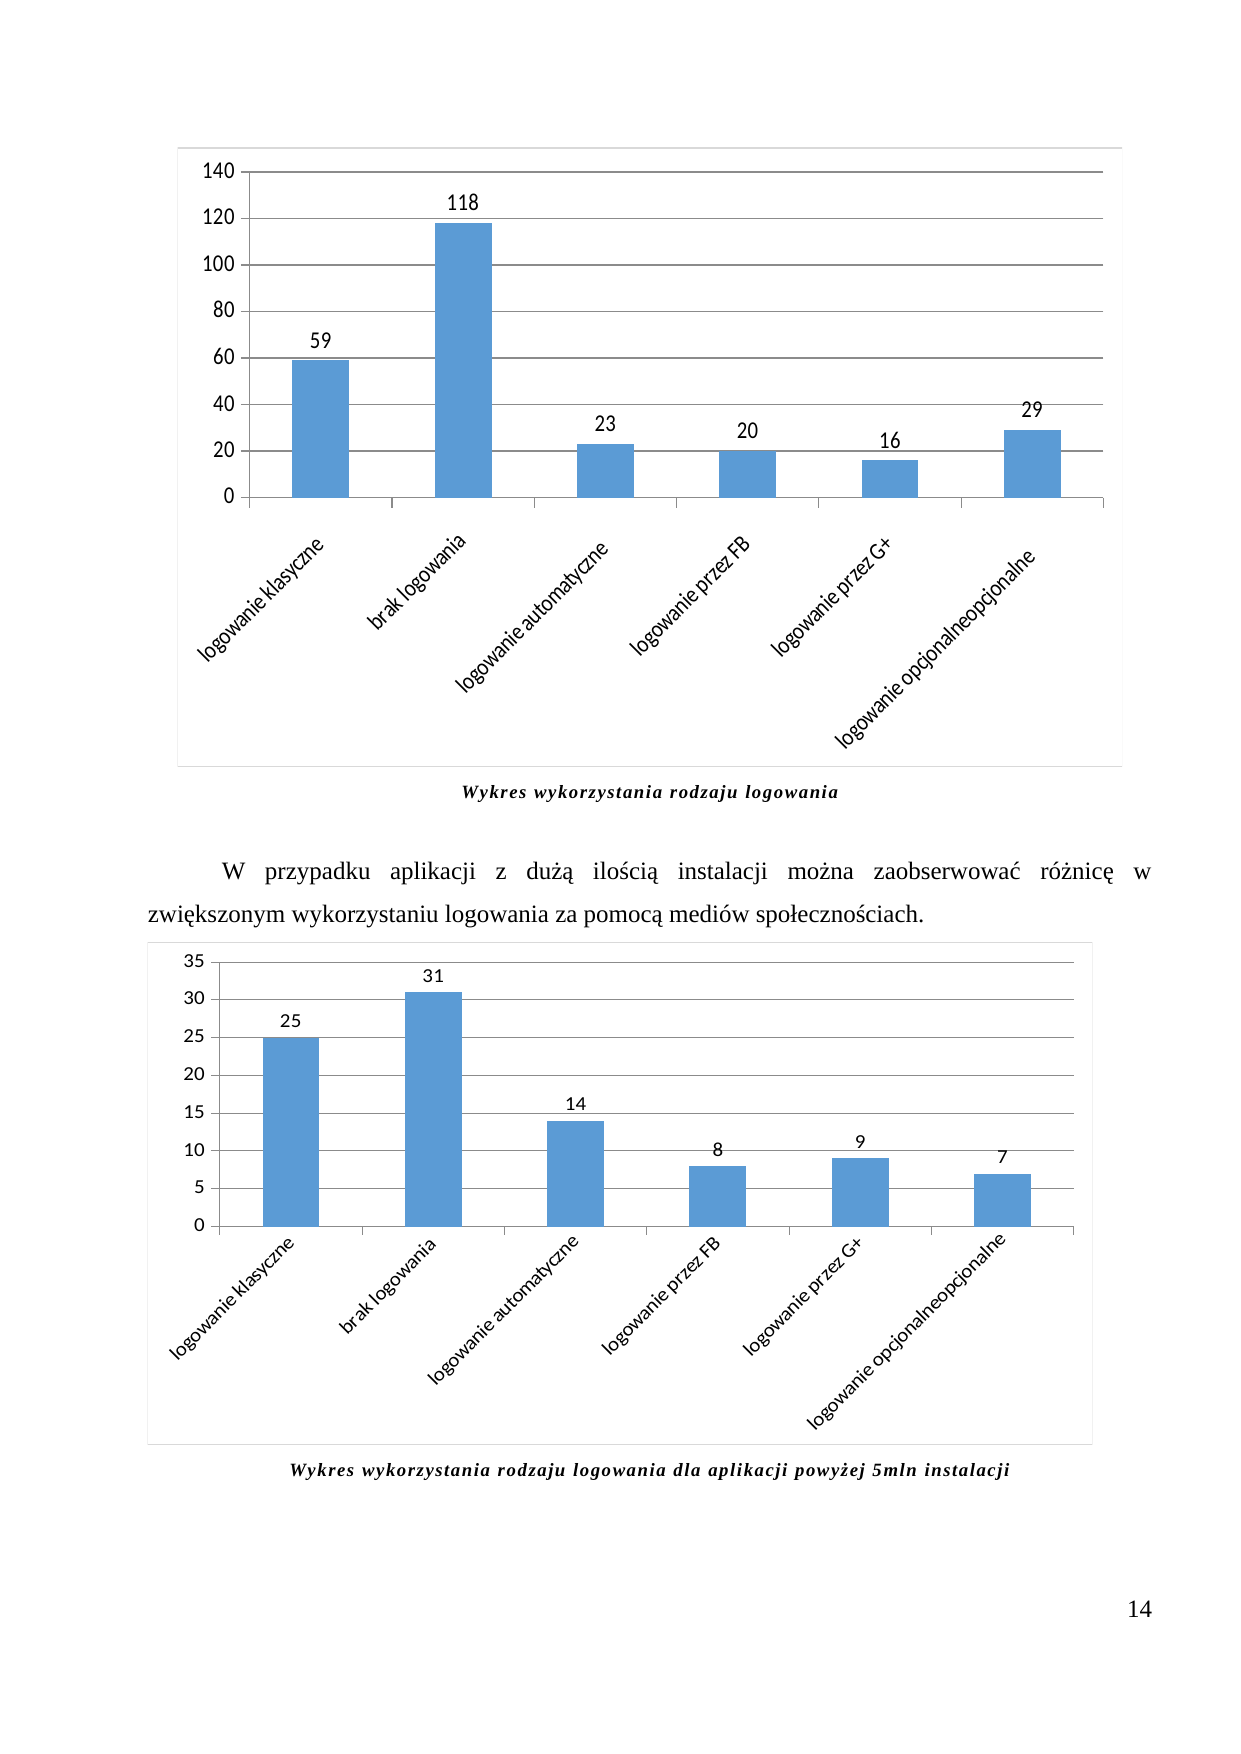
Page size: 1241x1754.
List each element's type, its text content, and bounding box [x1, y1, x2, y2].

text W przypadku aplikacji z dużą ilością instalacji można zaobserwować różnicę w zwiększonym wykorzystaniu logowania za pomocą mediów społecznościach. [148, 856, 1152, 928]
subtitle Wykres wykorzystania rodzaju logowania dla aplikacji powyżej 5mln instalacji [148, 1459, 1152, 1481]
subtitle Wykres wykorzystania rodzaju logowania [148, 781, 1152, 802]
